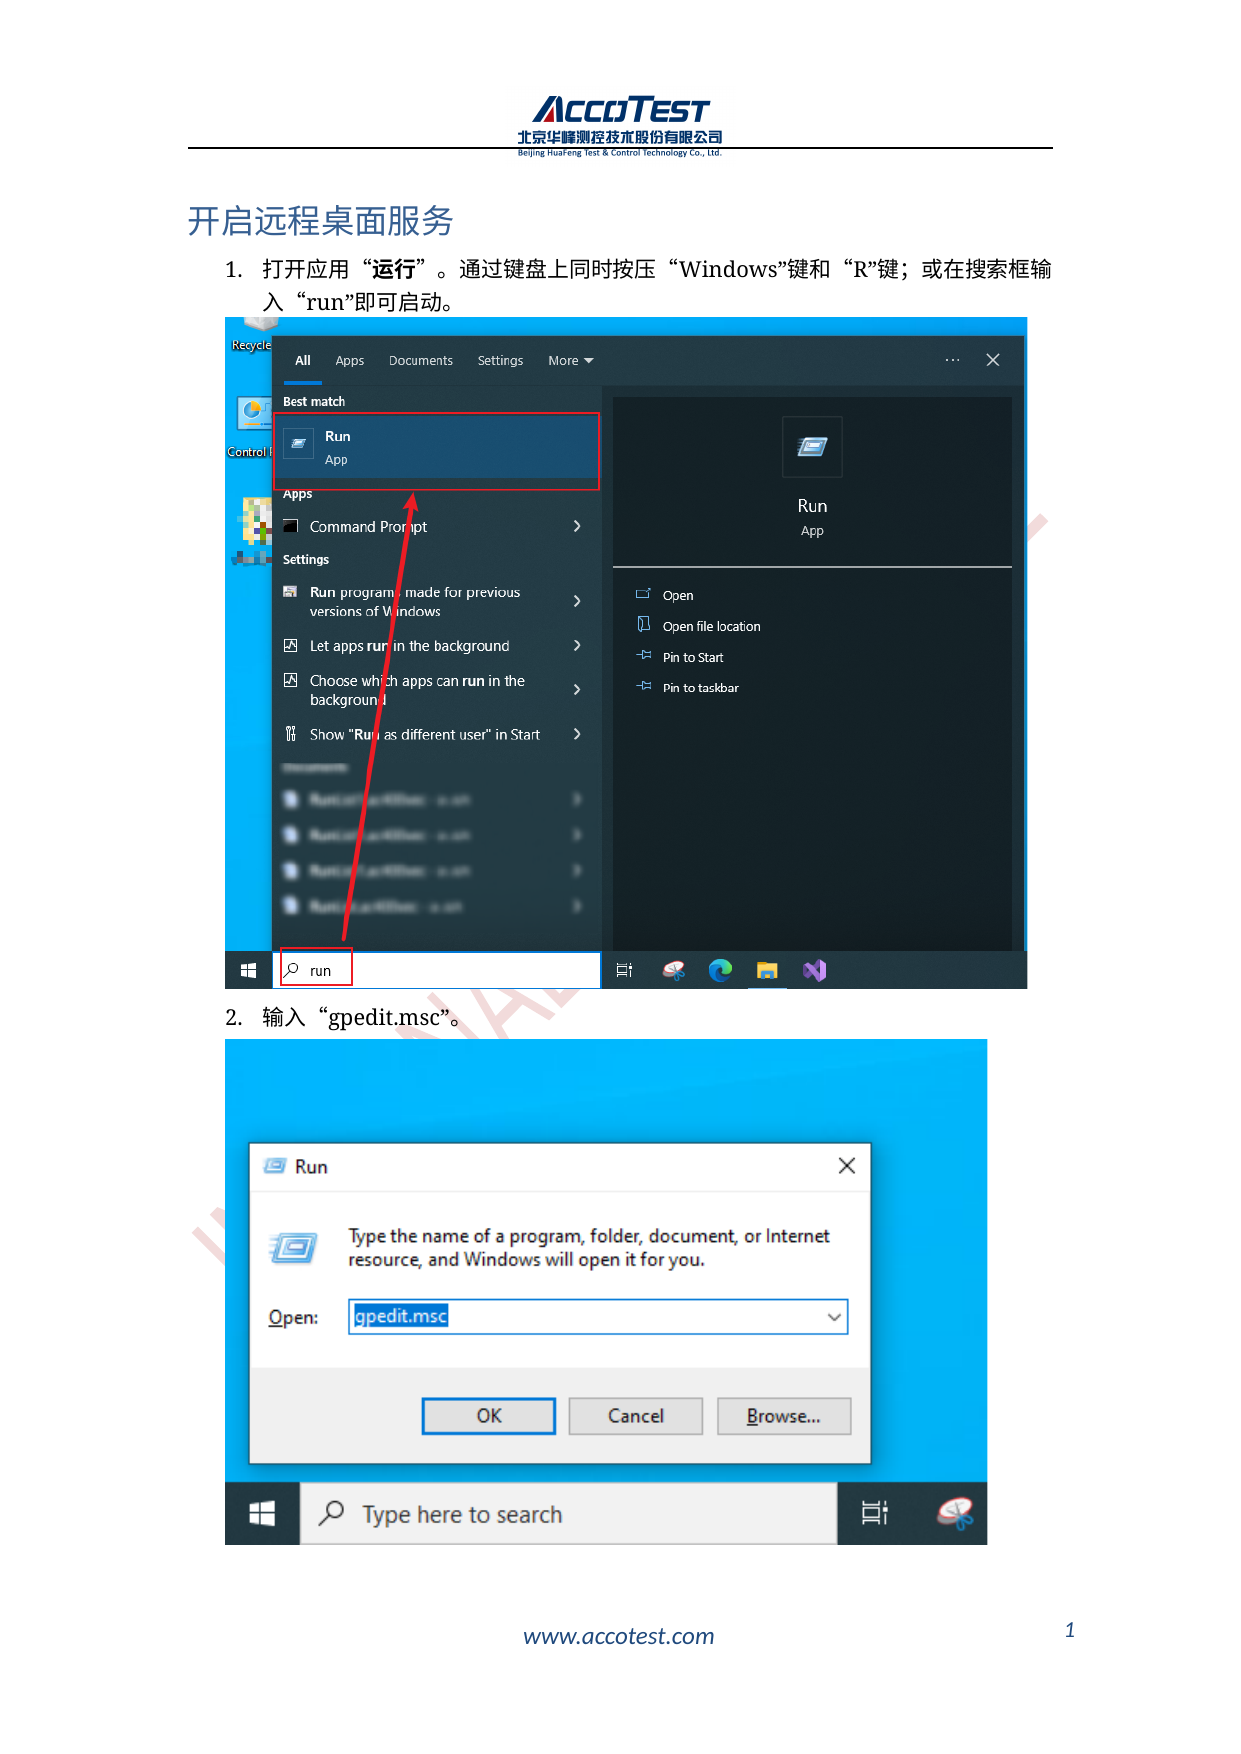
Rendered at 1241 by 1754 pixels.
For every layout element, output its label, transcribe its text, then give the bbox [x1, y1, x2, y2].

list 输入“gpedit.msc”。 [225, 999, 1053, 1032]
picture [236, 448, 265, 455]
picture [244, 317, 278, 330]
picture [225, 1482, 988, 1545]
picture [225, 317, 1028, 989]
picture [504, 149, 737, 167]
picture [504, 86, 737, 147]
picture [249, 1143, 871, 1464]
subtitle 开启远程桌面服务 [187, 187, 1053, 252]
list 打开应用“运行”。通过键盘上同时按压“Windows”键和“R”键；或在搜索框输入“run”即可启动。 [225, 252, 1053, 317]
picture [233, 342, 243, 348]
